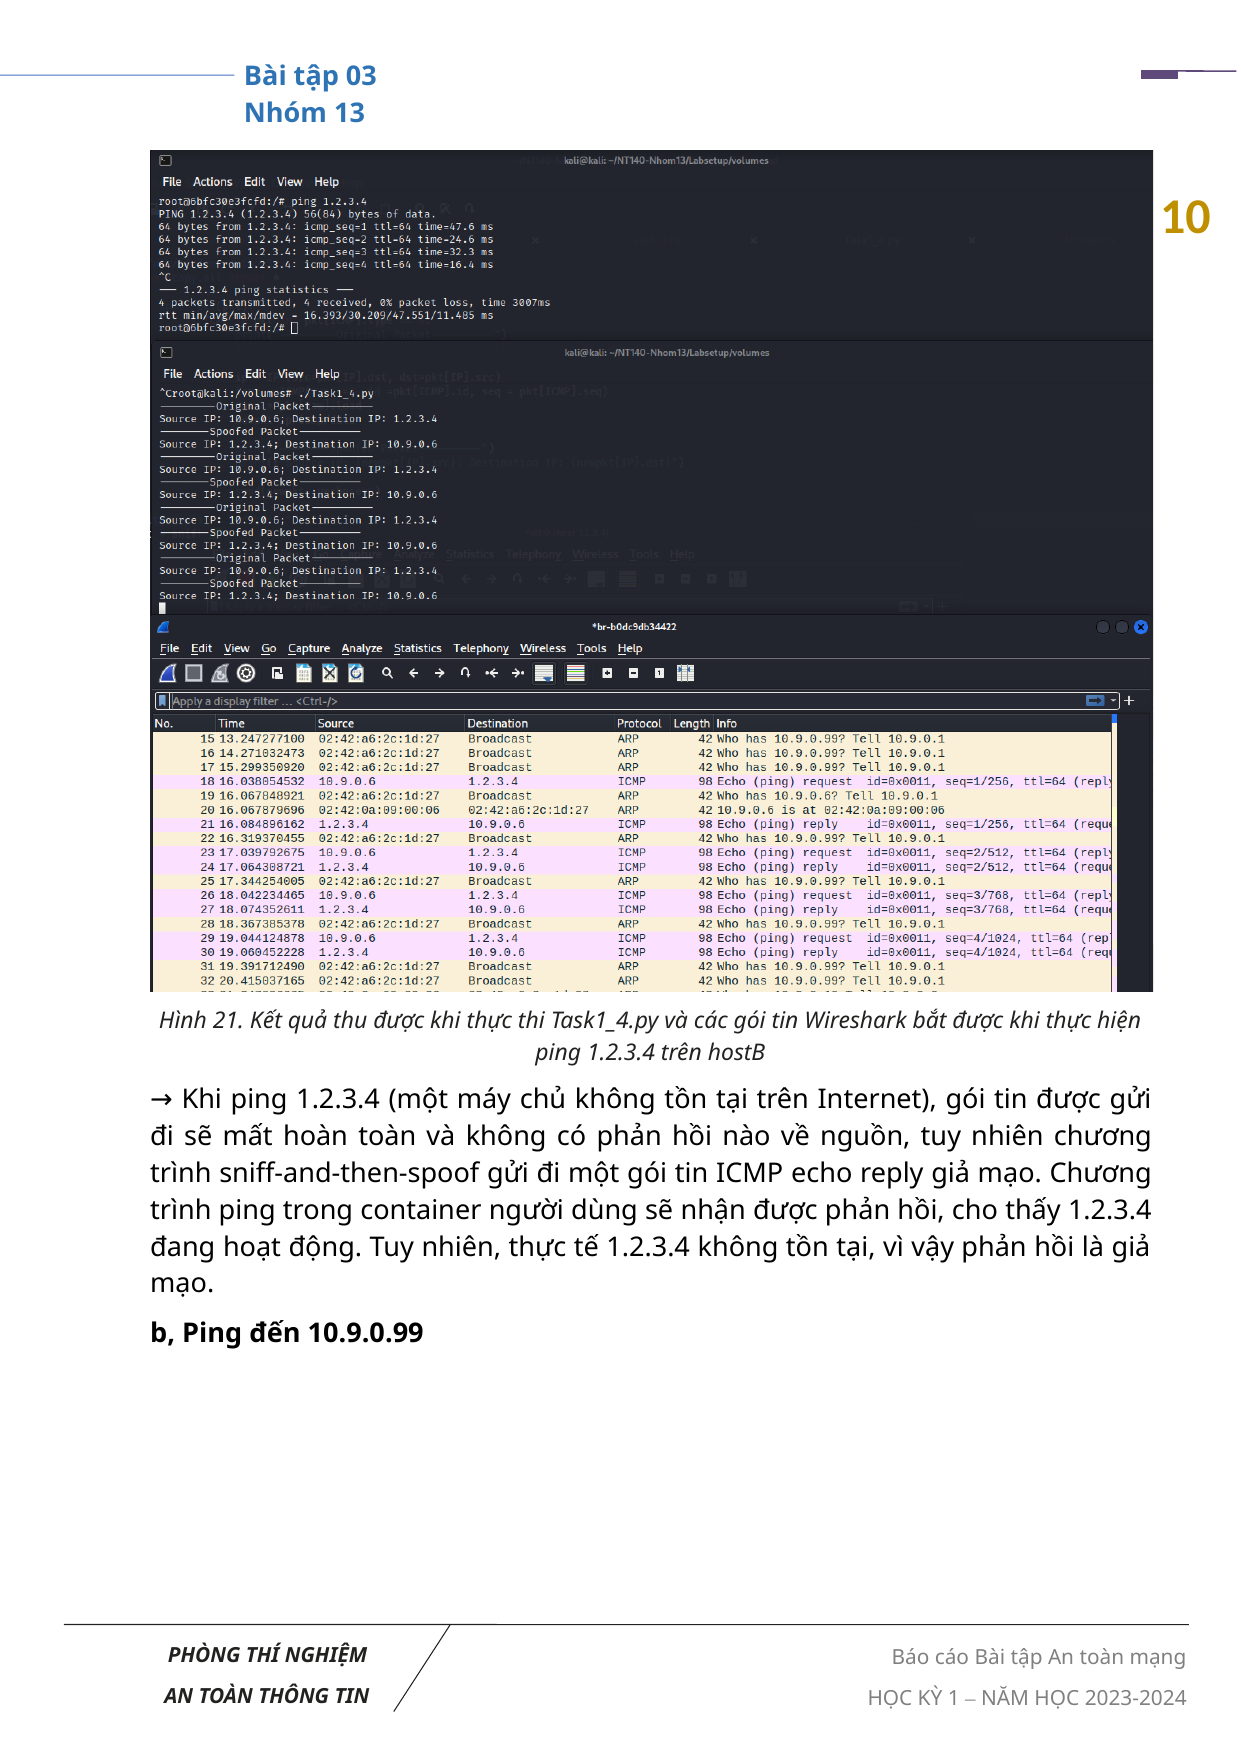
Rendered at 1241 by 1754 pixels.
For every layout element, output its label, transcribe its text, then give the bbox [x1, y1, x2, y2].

text → Khi ping 1.2.3.4 (một máy chủ không tồn tại trên Internet), gói tin được gửi đi sẽ mất hoàn toàn và không có phản hồi nào về nguồn, tuy nhiên chương trình sniff-and-then-spoof gửi đi một gói tin ICMP echo reply giả mạo. Chương trình ping trong container người dùng sẽ nhận được phản hồi, cho thấy 1.2.3.4 đang hoạt động. Tuy nhiên, thực tế 1.2.3.4 không tồn tại, vì vậy phản hồi là giả mạo. [150, 1079, 1153, 1301]
text b, Ping đến 10.9.0.99 [150, 1313, 1153, 1350]
text Hình 21. Kết quả thu được khi thực thi Task1_4.py và các gói tin Wireshark bắt được khi thực hiện ping 1.2.3.4 trên hostB [150, 1004, 1153, 1067]
picture [150, 150, 1154, 992]
